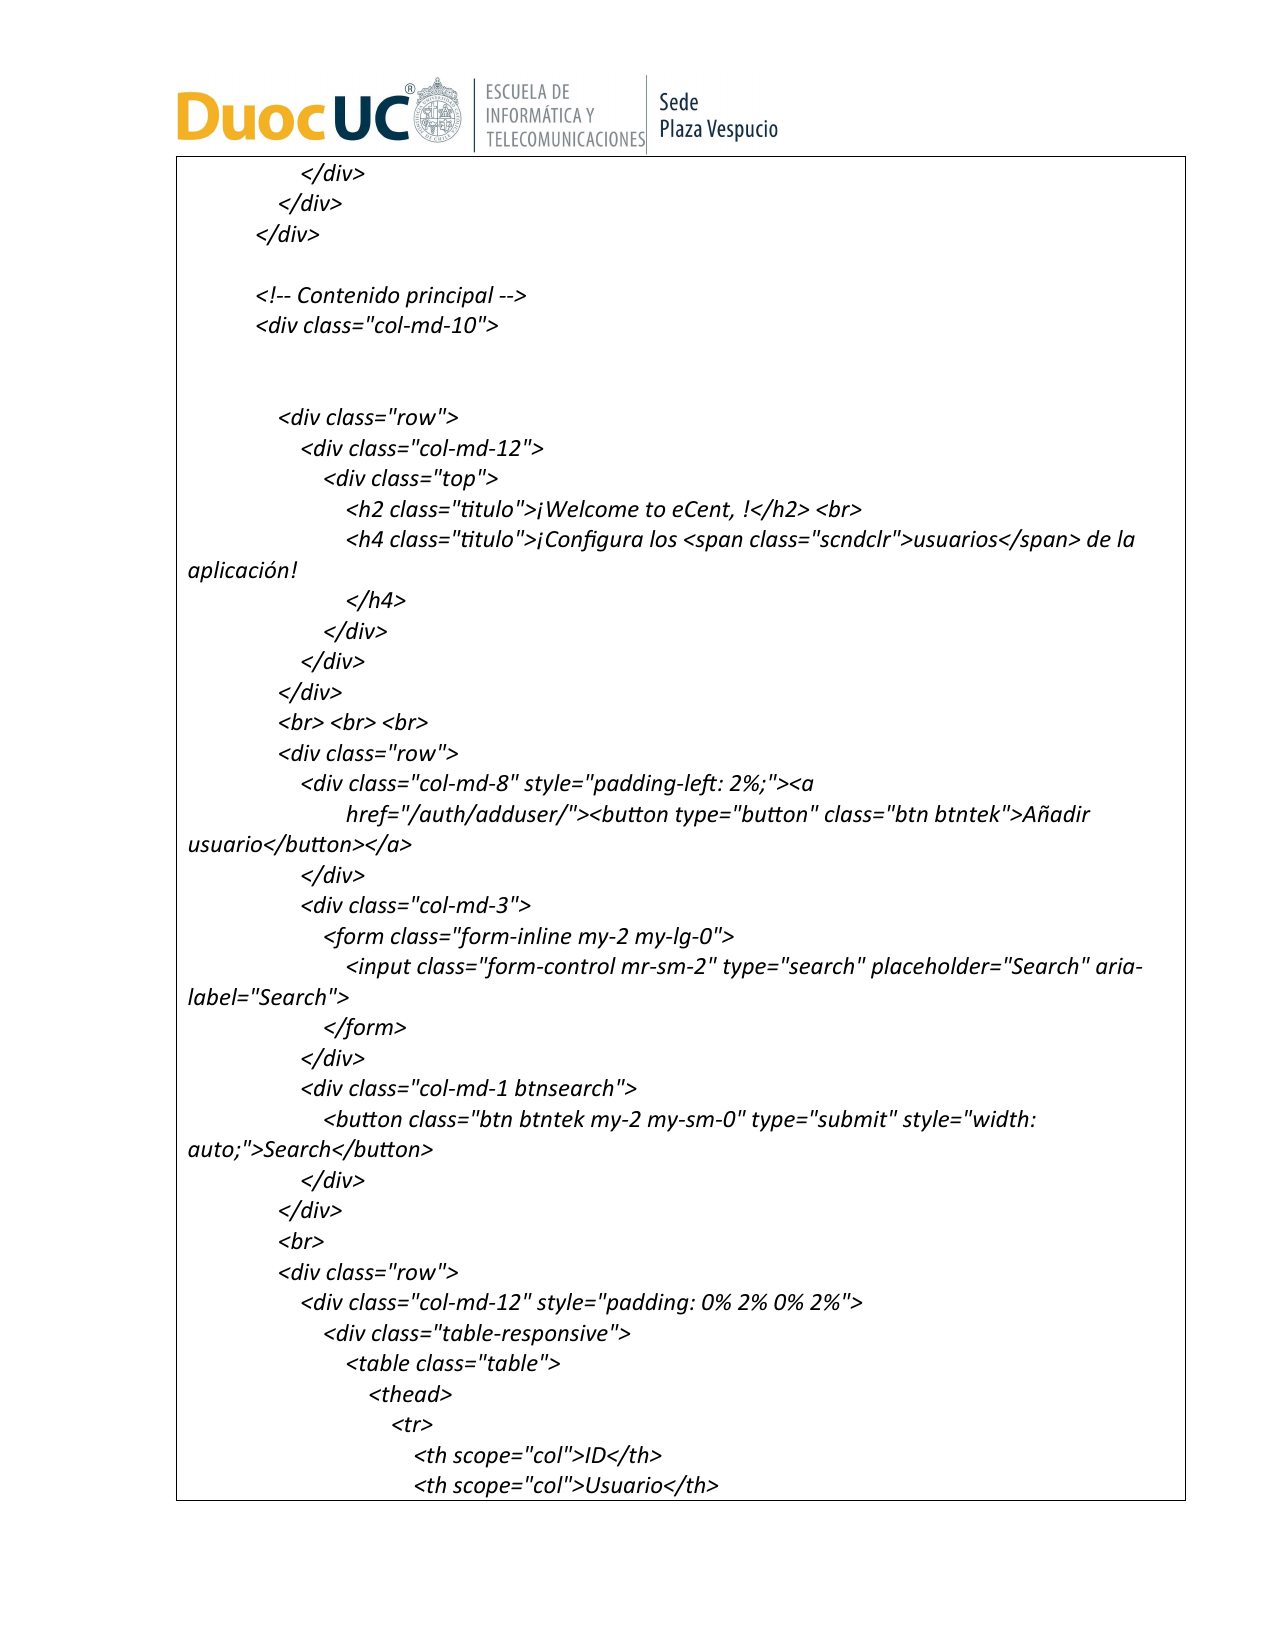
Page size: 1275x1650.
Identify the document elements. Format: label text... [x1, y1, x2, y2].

picture [177, 73, 778, 156]
